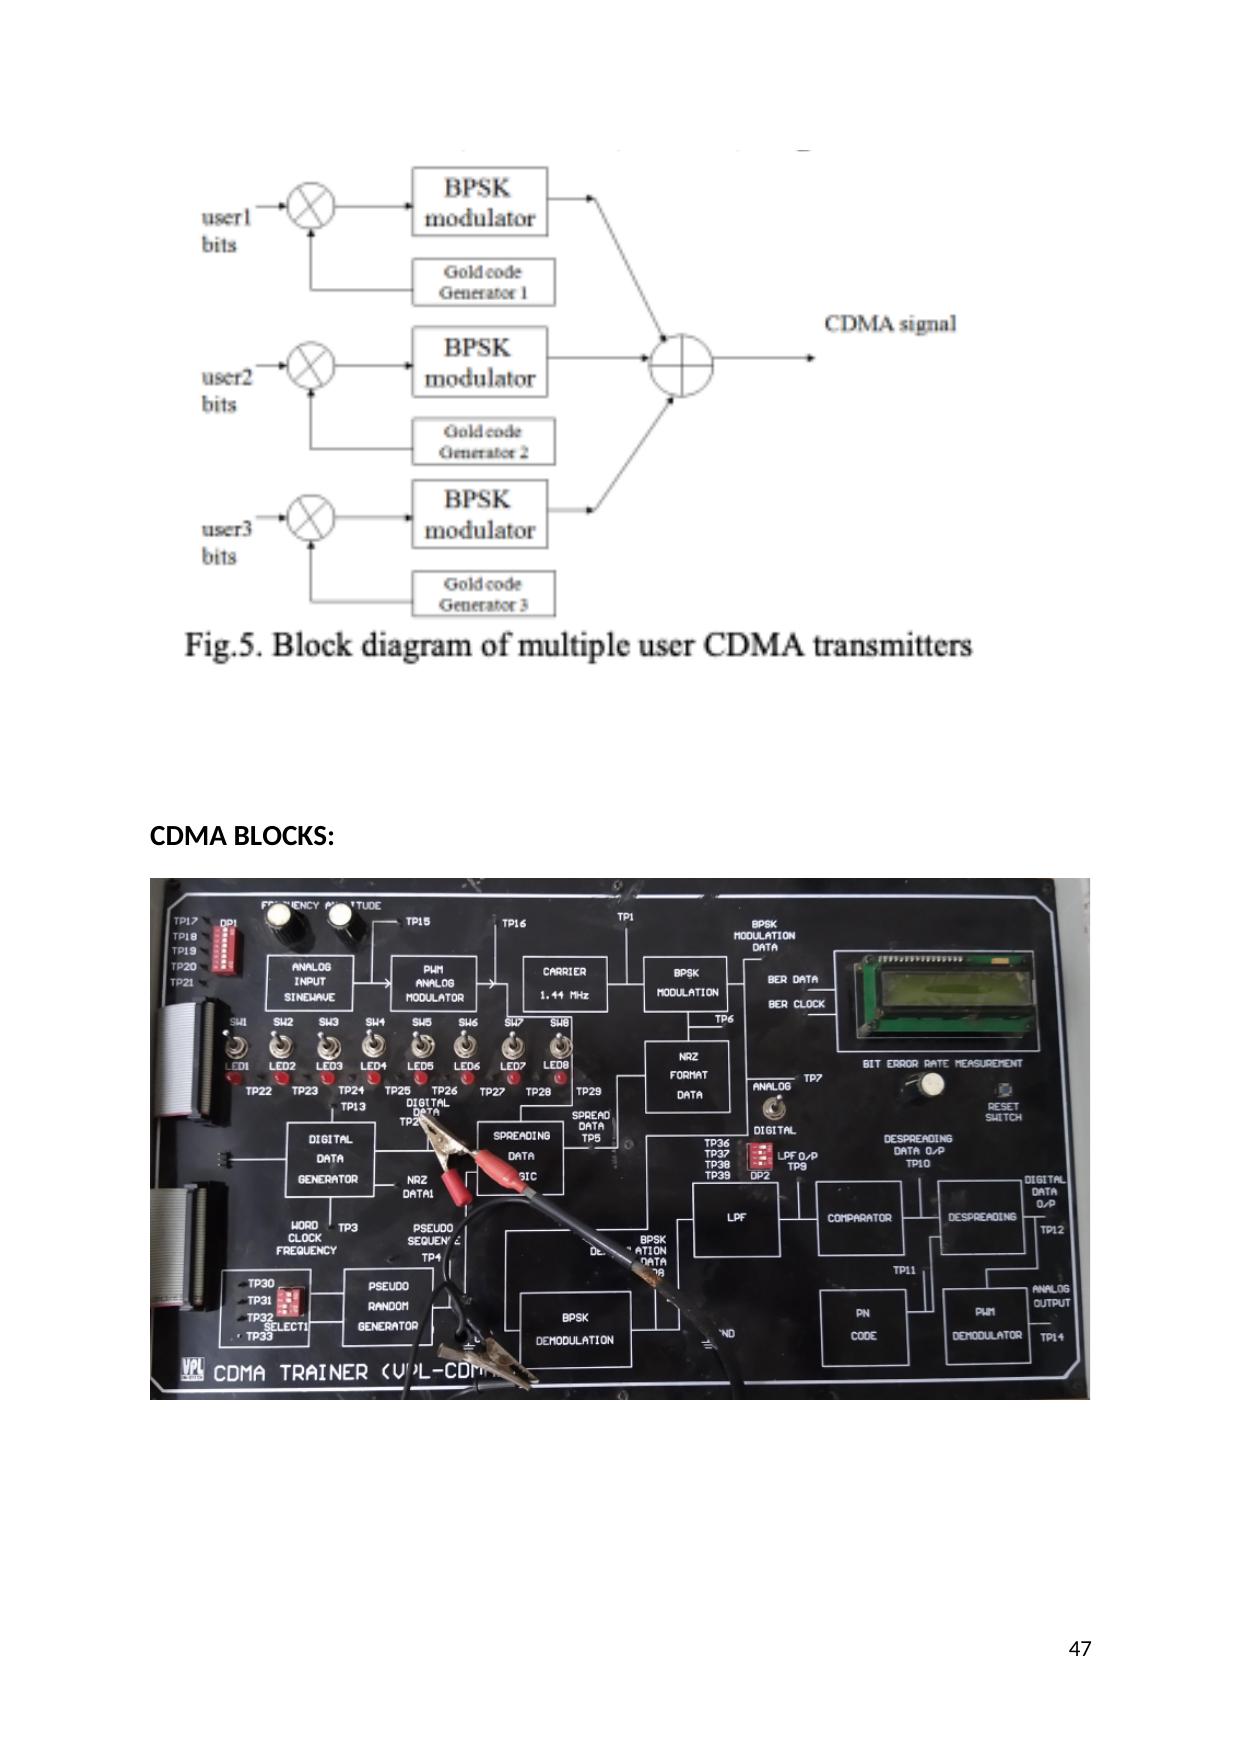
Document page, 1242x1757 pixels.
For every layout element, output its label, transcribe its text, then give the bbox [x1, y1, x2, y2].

picture [150, 878, 1091, 1400]
text CDMA BLOCKS: [150, 817, 1092, 852]
picture [150, 150, 1152, 675]
